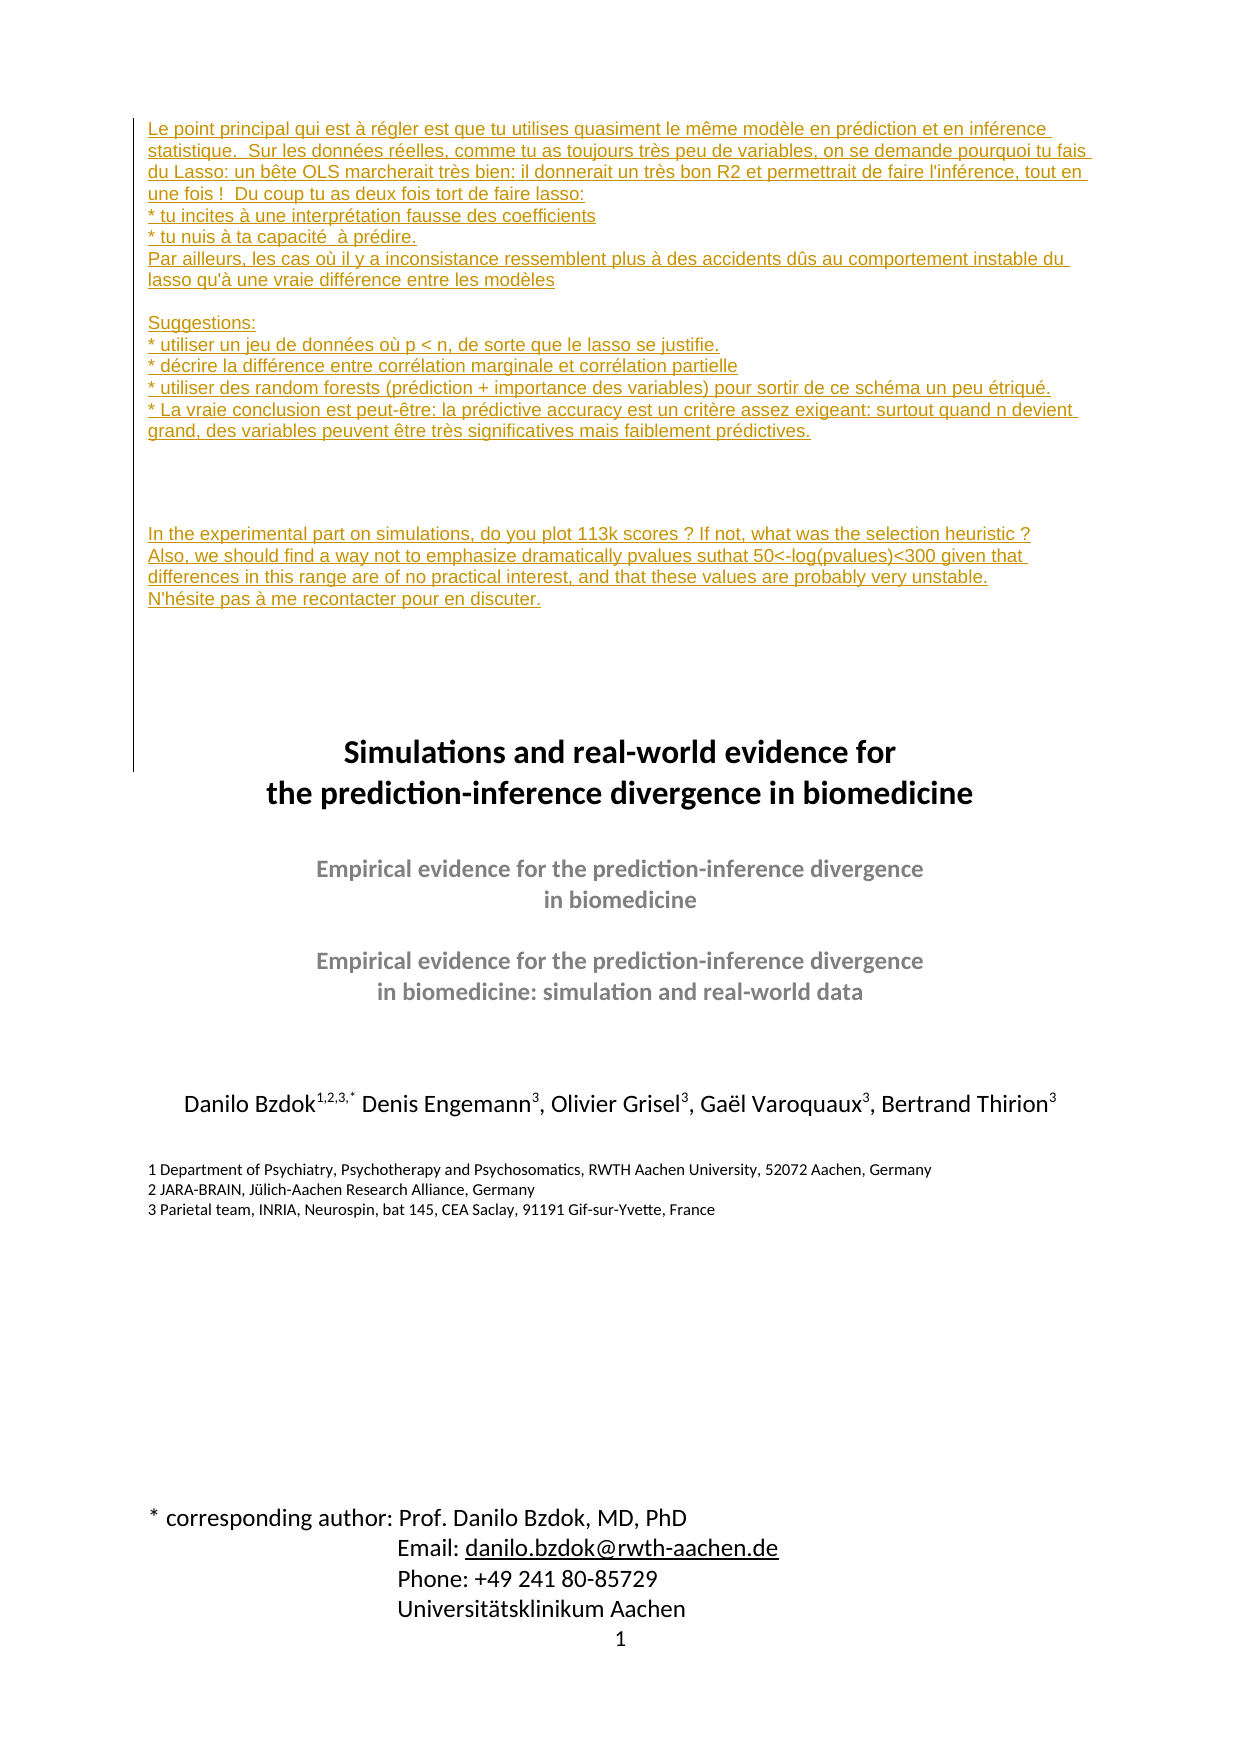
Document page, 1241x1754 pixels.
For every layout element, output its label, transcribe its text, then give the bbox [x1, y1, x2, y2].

text * corresponding author: Prof. Danilo Bzdok, MD, PhD [148, 1502, 1092, 1532]
text Universitätsklinikum Aachen [369, 1593, 1092, 1624]
text Danilo Bzdok1,2,3,* Denis Engemann3, Olivier Grisel3, Gaël Varoquaux3, Bertrand Thirion3 [148, 1088, 1092, 1118]
text in biomedicine: simulation and real-world data [148, 976, 1092, 1006]
text the prediction-inference divergence in biomedicine [148, 772, 1092, 813]
text Empirical evidence for the prediction-inference divergence [148, 945, 1092, 976]
text Empirical evidence for the prediction-inference divergence [148, 854, 1092, 884]
text Email: danilo.bzdok@rwth-aachen.de [369, 1532, 1092, 1563]
text in biomedicine [148, 884, 1092, 915]
text 1 Department of Psychiatry, Psychotherapy and Psychosomatics, RWTH Aachen University, 52072 Aachen, Germany 2 JARA-BRAIN, Jülich-Aachen Research Alliance, Germany 3 Parietal team, INRIA, Neurospin, bat 145, CEA Saclay, 91191 Gif-sur-Yvette, France [148, 1159, 1092, 1220]
text Simulations and real-world evidence for [148, 731, 1092, 772]
text Phone: +49 241 80-85729 [369, 1563, 1092, 1593]
